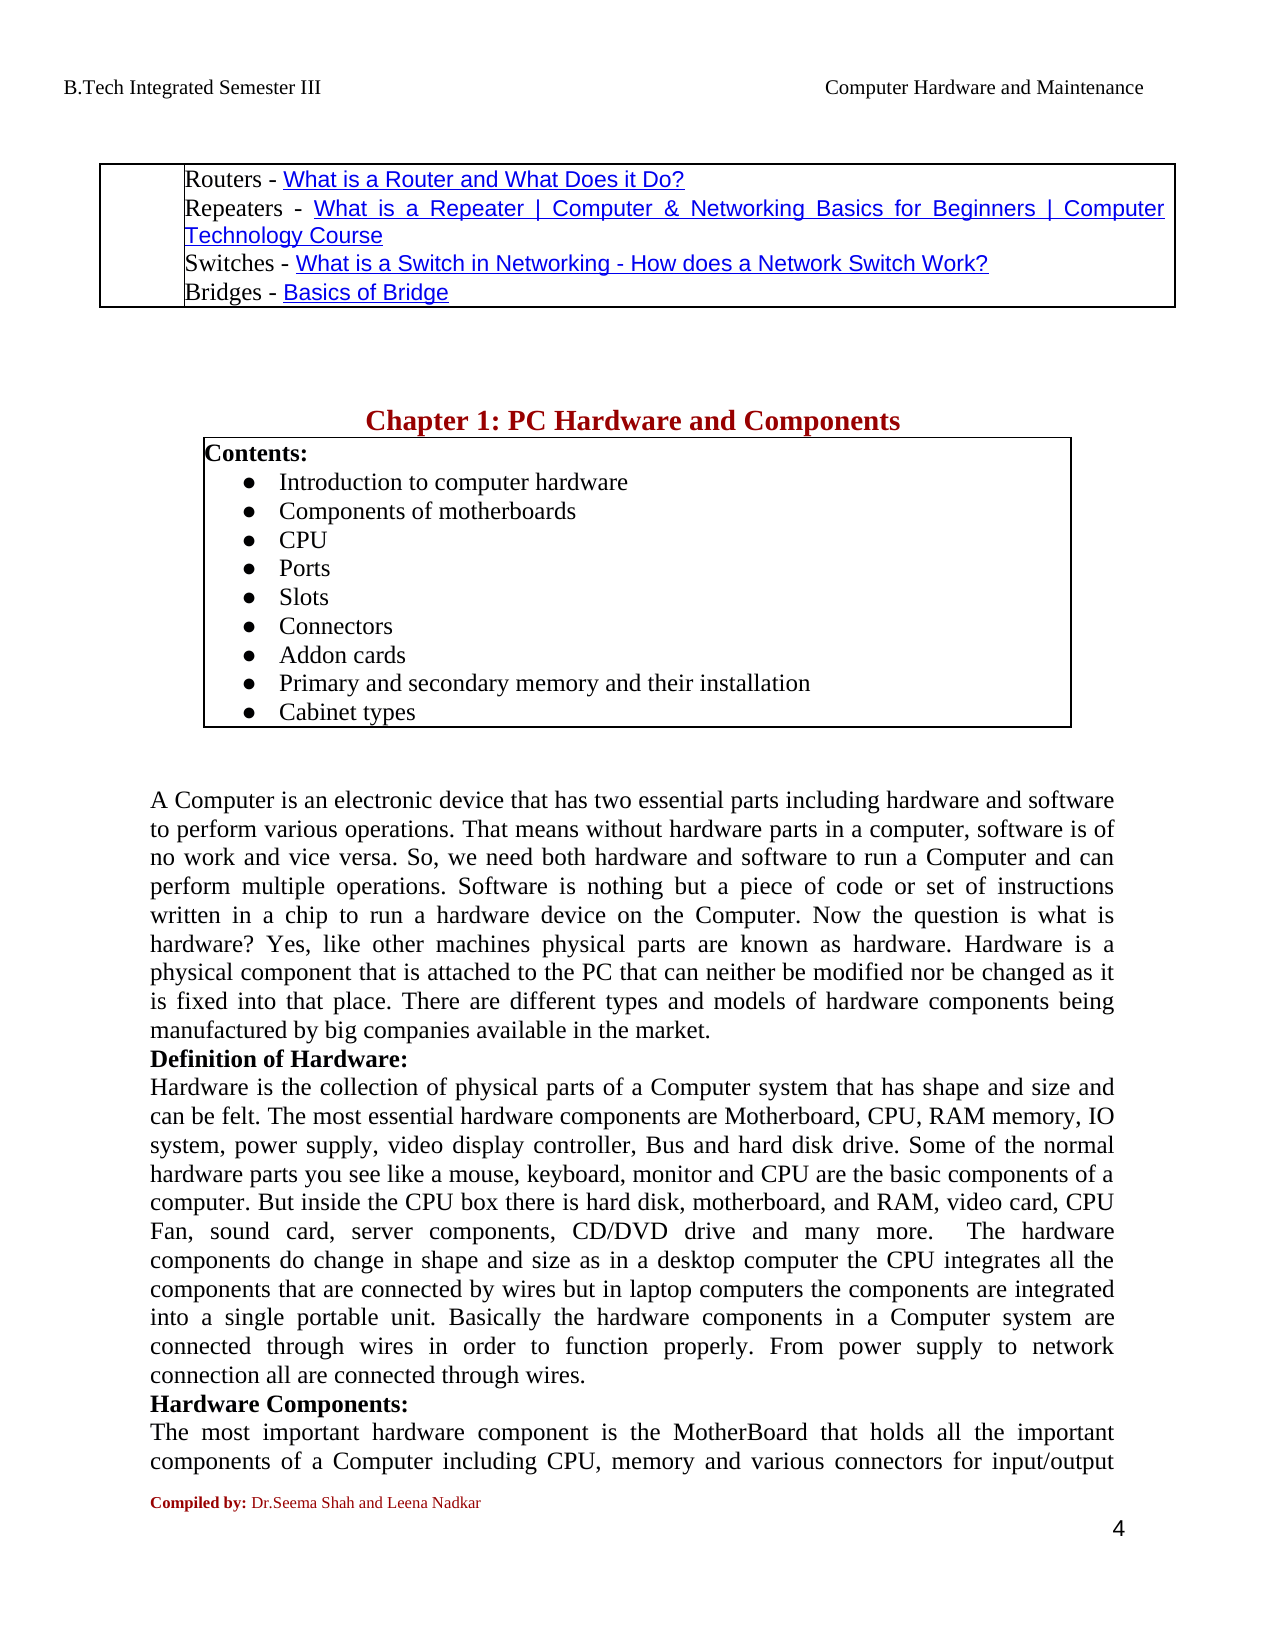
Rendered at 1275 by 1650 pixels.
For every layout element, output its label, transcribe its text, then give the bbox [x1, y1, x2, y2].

text Hardware is the collection of physical parts of a Computer system that has shape and size and can be felt. The most essential hardware components are Motherboard, CPU, RAM memory, IO system, power supply, video display controller, Bus and hard disk drive. Some of the normal hardware parts you see like a mouse, keyboard, monitor and CPU are the basic components of a computer. But inside the CPU box there is hard disk, motherboard, and RAM, video card, CPU Fan, sound card, server components, CD/DVD drive and many more. The hardware components do change in shape and size as in a desktop computer the CPU integrates all the components that are connected by wires but in laptop computers the components are integrated into a single portable unit. Basically the hardware components in a Computer system are connected through wires in order to function properly. From power supply to network connection all are connected through wires. [150, 1072, 1116, 1389]
table_cell 5 [101, 165, 184, 306]
text Definition of Hardware: [150, 1044, 1116, 1072]
table_header Contents: Introduction to computer hardware Components of motherboards CPU Ports Slots Connectors Addon cards Primary and secondary memory and their installation Cabinet types [205, 438, 1070, 726]
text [150, 1417, 1116, 1475]
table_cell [185, 165, 1174, 306]
text Hardware Components: [150, 1389, 1116, 1417]
text Chapter 1: PC Hardware and Components [150, 403, 1116, 437]
text A Computer is an electronic device that has two essential parts including hardware and software to perform various operations. That means without hardware parts in a computer, software is of no work and vice versa. So, we need both hardware and software to run a Computer and can perform multiple operations. Software is nothing but a piece of code or set of instructions written in a chip to run a hardware device on the Computer. Now the question is what is hardware? Yes, like other machines physical parts are known as hardware. Hardware is a physical component that is attached to the PC that can neither be modified nor be changed as it is fixed into that place. There are different types and models of hardware components being manufactured by big companies available in the market. [150, 785, 1116, 1044]
